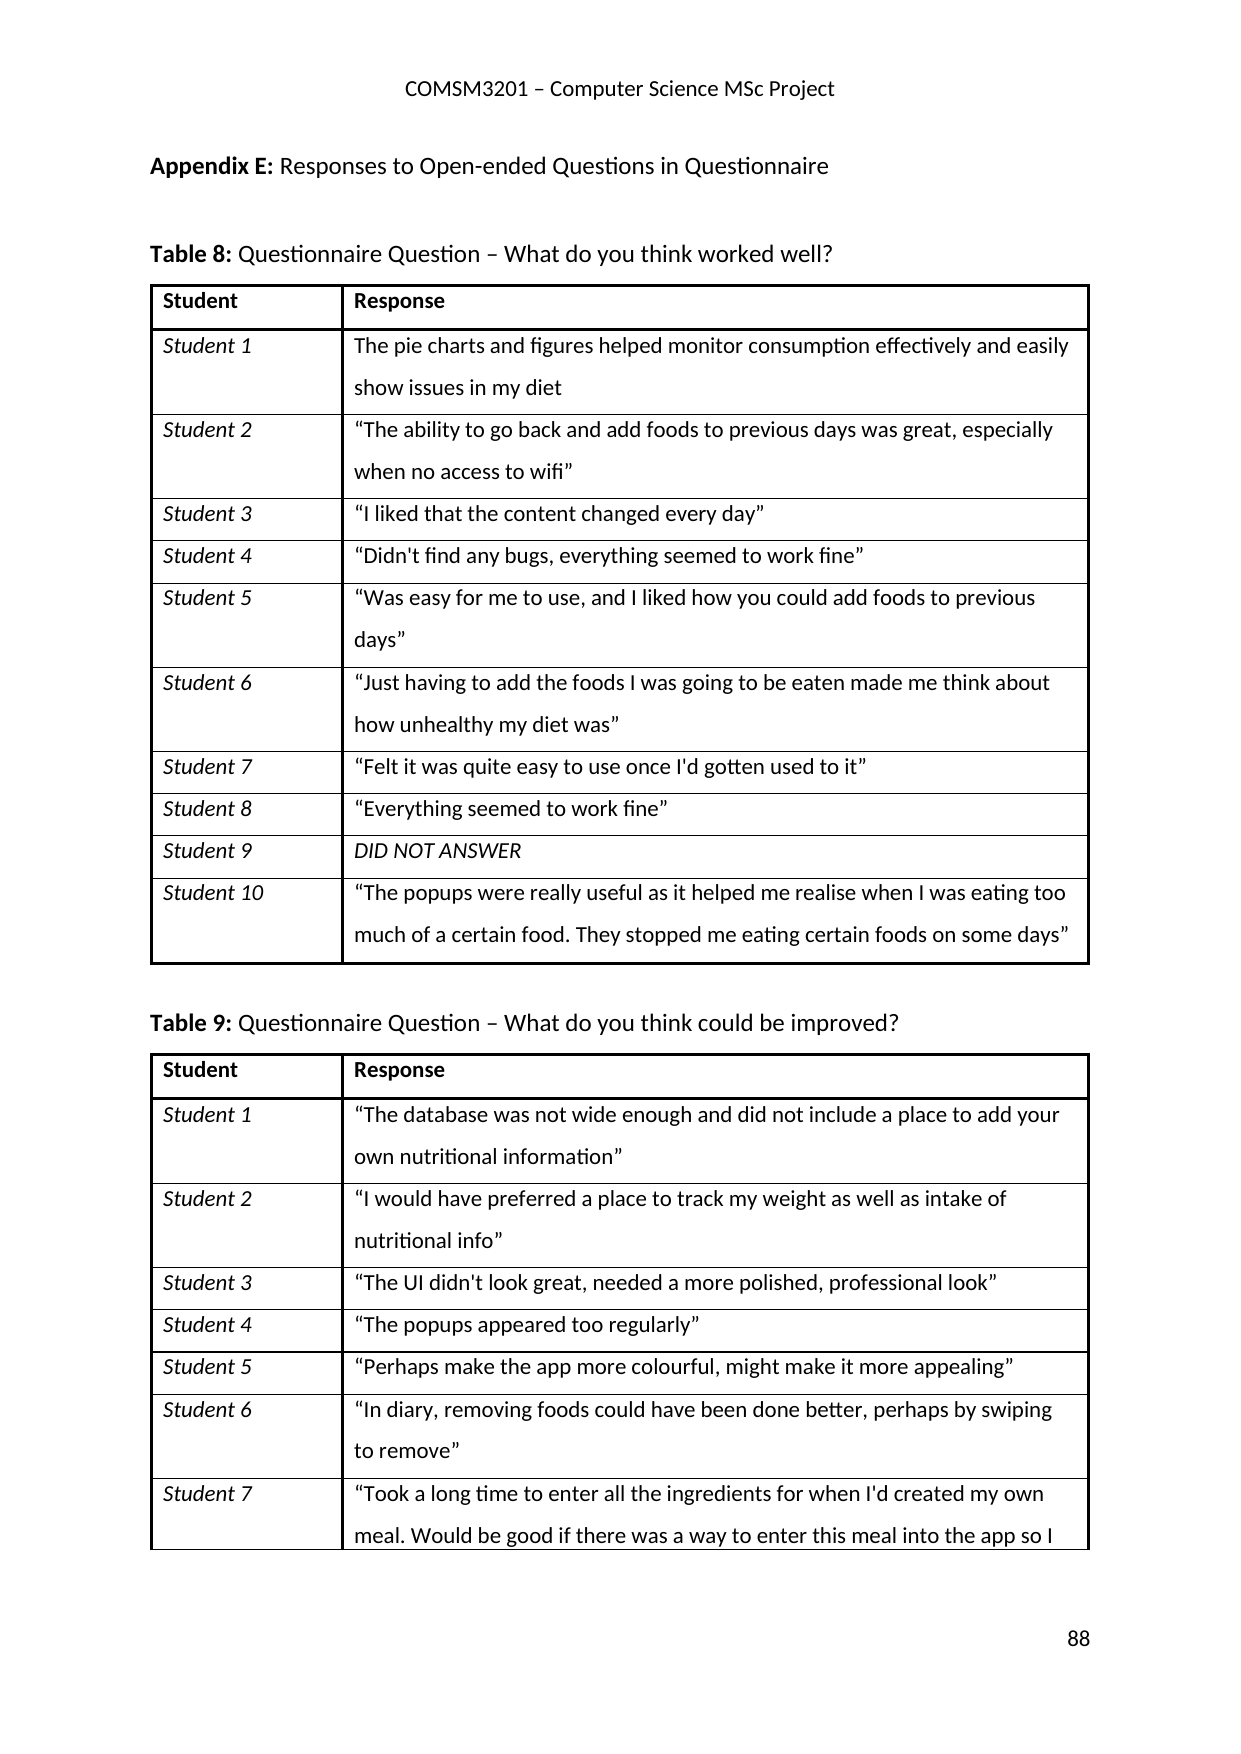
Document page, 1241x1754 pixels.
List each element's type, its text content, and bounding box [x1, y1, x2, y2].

text Appendix E: Responses to Open-ended Questions in Questionnaire [150, 150, 1090, 181]
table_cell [344, 1479, 1087, 1549]
table_cell “I would have preferred a place to track my weight as well as intake of nutritional info” [344, 1184, 1087, 1267]
table_cell Student 6 [153, 668, 341, 751]
table_cell Student 7 [153, 1479, 341, 1549]
text Table 8: Questionnaire Question – What do you think worked well? [150, 238, 1090, 268]
table_cell Student 5 [153, 584, 341, 667]
table_cell Student 3 [153, 1268, 341, 1309]
table_cell Student 6 [153, 1395, 341, 1478]
table_cell “The popups appeared too regularly” [344, 1310, 1087, 1351]
table_cell Student 2 [153, 1184, 341, 1267]
table_cell Student 1 [153, 331, 341, 414]
table_cell “Was easy for me to use, and I liked how you could add foods to previous days” [344, 584, 1087, 667]
table_cell Student 5 [153, 1353, 341, 1394]
table_cell Student 4 [153, 1310, 341, 1351]
table_cell Student 9 [153, 836, 341, 877]
table_cell “I liked that the content changed every day” [344, 499, 1087, 540]
table_cell The pie charts and figures helped monitor consumption effectively and easily show issues in my diet [344, 331, 1087, 414]
table_cell “The UI didn't look great, needed a more polished, professional look” [344, 1268, 1087, 1309]
table_cell Student 4 [153, 541, 341, 582]
table_cell “The popups were really useful as it helped me realise when I was eating too much of a certain food. They stopped me eating certain foods on some days” [344, 879, 1087, 962]
table_cell Student 2 [153, 415, 341, 498]
table_cell “The database was not wide enough and did not include a place to add your own nutritional information” [344, 1100, 1087, 1183]
table_cell Student 3 [153, 499, 341, 540]
table_header Response [344, 1056, 1087, 1097]
table_cell “Just having to add the foods I was going to be eaten made me think about how unhealthy my diet was” [344, 668, 1087, 751]
table_header Student [153, 287, 341, 328]
table_header Response [344, 287, 1087, 328]
table_cell “Everything seemed to work fine” [344, 794, 1087, 835]
table_cell Student 10 [153, 879, 341, 962]
table_cell “Perhaps make the app more colourful, might make it more appealing” [344, 1353, 1087, 1394]
table_cell DID NOT ANSWER [344, 836, 1087, 877]
table_cell “Felt it was quite easy to use once I'd gotten used to it” [344, 752, 1087, 793]
table_cell Student 7 [153, 752, 341, 793]
table_header Student [153, 1056, 341, 1097]
table_cell Student 1 [153, 1100, 341, 1183]
table_cell “In diary, removing foods could have been done better, perhaps by swiping to remove” [344, 1395, 1087, 1478]
table_cell “Didn't find any bugs, everything seemed to work fine” [344, 541, 1087, 582]
table_cell “The ability to go back and add foods to previous days was great, especially when no access to wifi” [344, 415, 1087, 498]
table_cell Student 8 [153, 794, 341, 835]
text Table 9: Questionnaire Question – What do you think could be improved? [150, 1007, 1090, 1037]
